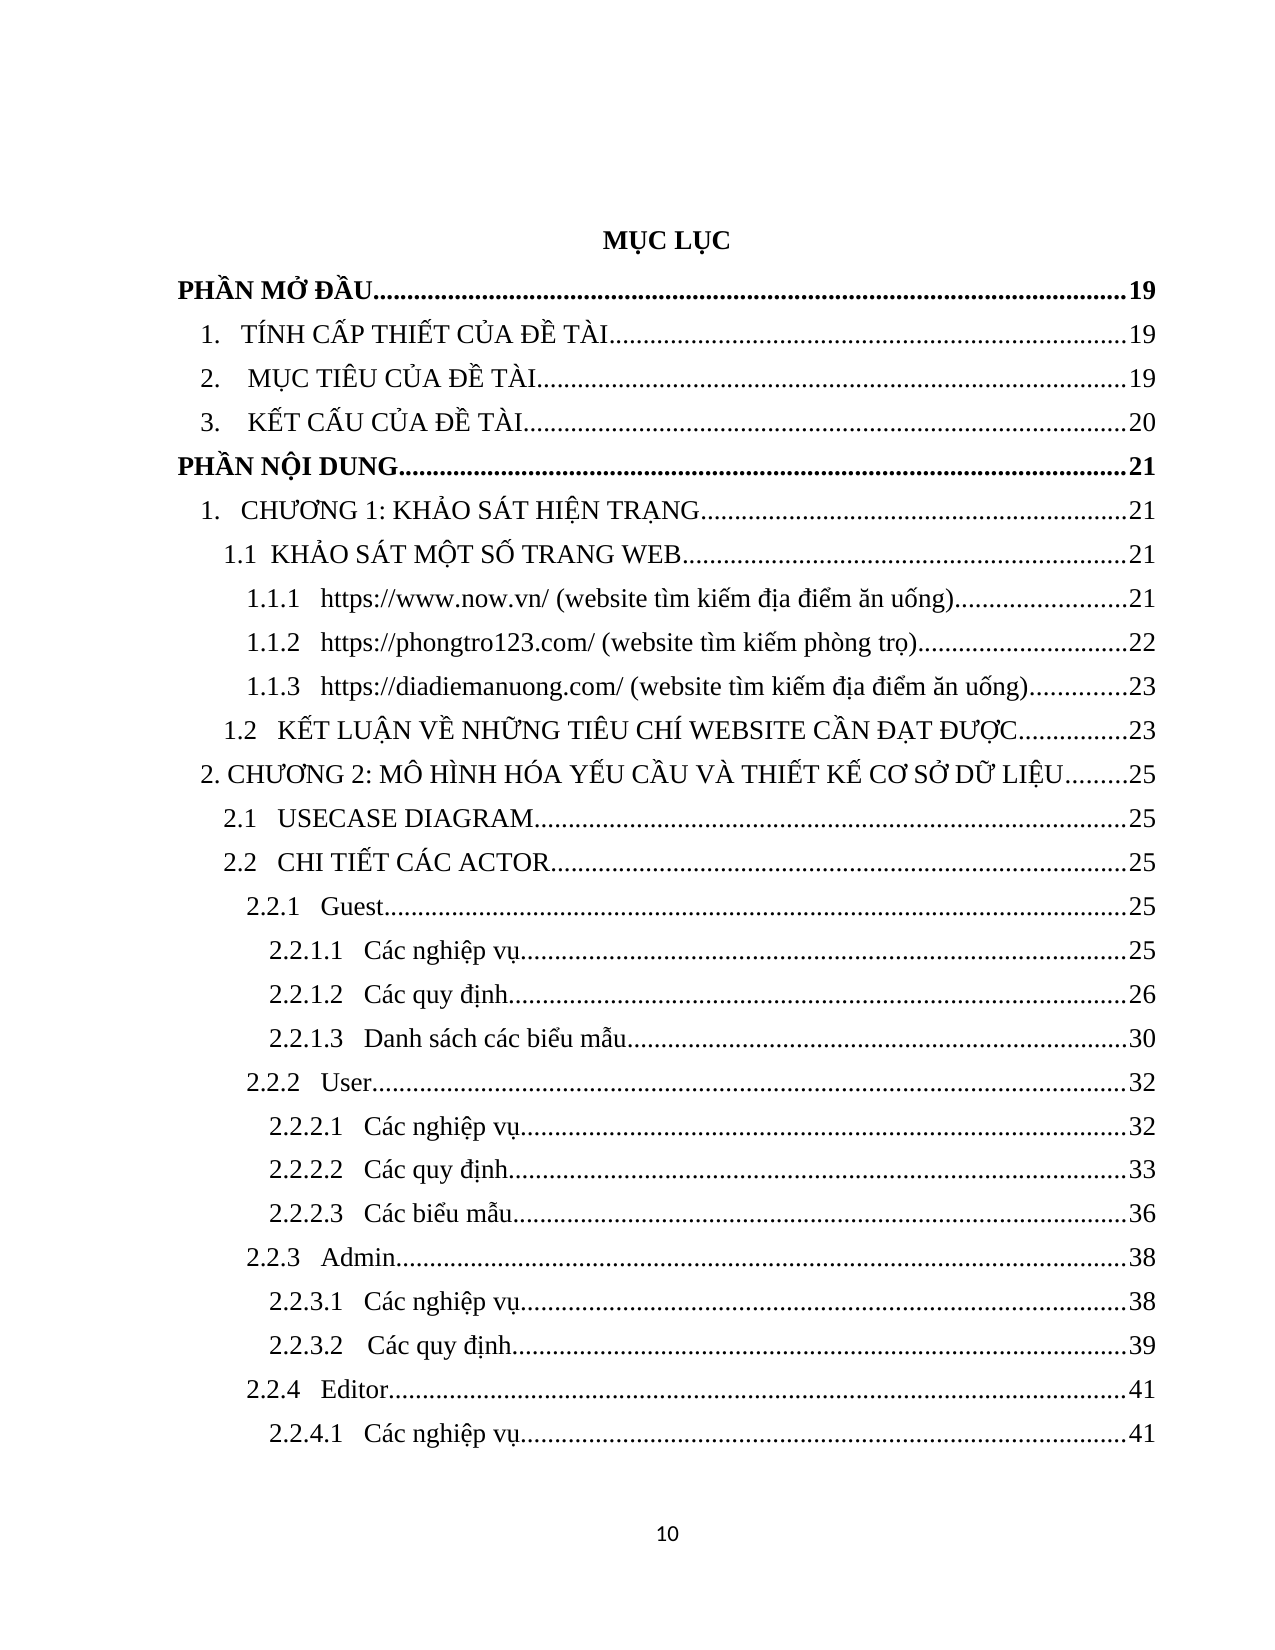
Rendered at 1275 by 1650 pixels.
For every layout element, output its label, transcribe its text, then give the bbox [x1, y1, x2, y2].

text 2.2.4.1 Các nghiệp vụ 41 [269, 1417, 1157, 1448]
text 2.2 CHI TIẾT CÁC ACTOR 25 [223, 846, 1157, 877]
text 1. TÍNH CẤP THIẾT CỦA ĐỀ TÀI 19 [200, 318, 1157, 349]
text 2.2.3.2 Các quy định 39 [269, 1329, 1157, 1361]
text 2.2.4 Editor 41 [246, 1373, 1157, 1404]
text 2.2.2.1 Các nghiệp vụ 32 [269, 1110, 1157, 1141]
text 2.2.3 Admin 38 [246, 1242, 1157, 1273]
text 1.1.3 https://diadiemanuong.com/ (website tìm kiếm địa điểm ăn uống) 23 [246, 670, 1157, 701]
text 2.1 USECASE DIAGRAM 25 [223, 802, 1157, 833]
text 2.2.3.1 Các nghiệp vụ 38 [269, 1286, 1157, 1317]
text PHẦN MỞ ĐẦU 19 [177, 274, 1157, 306]
text 2. MỤC TIÊU CỦA ĐỀ TÀI 19 [200, 362, 1157, 393]
text 2. CHƯƠNG 2: MÔ HÌNH HÓA YẾU CẦU VÀ THIẾT KẾ CƠ SỞ DỮ LIỆU 25 [200, 758, 1157, 789]
text 2.2.2.2 Các quy định 33 [269, 1154, 1157, 1185]
text 2.2.2.3 Các biểu mẫu 36 [269, 1198, 1157, 1229]
text 3. KẾT CẤU CỦA ĐỀ TÀI 20 [200, 406, 1157, 437]
text 1.1.1 https://www.now.vn/ (website tìm kiếm địa điểm ăn uống) 21 [246, 582, 1157, 613]
text 2.2.1.3 Danh sách các biểu mẫu 30 [269, 1022, 1157, 1053]
text 2.2.1.2 Các quy định 26 [269, 978, 1157, 1009]
text 1.1 KHẢO SÁT MỘT SỐ TRANG WEB 21 [223, 538, 1157, 569]
text 2.2.1 Guest 25 [246, 890, 1157, 921]
text 1.1.2 https://phongtro123.com/ (website tìm kiếm phòng trọ) 22 [246, 626, 1157, 657]
text MỤC LỤC [177, 224, 1157, 255]
text 2.2.1.1 Các nghiệp vụ 25 [269, 934, 1157, 965]
text 1. CHƯƠNG 1: KHẢO SÁT HIỆN TRẠNG 21 [200, 494, 1157, 525]
text PHẦN NỘI DUNG 21 [177, 450, 1157, 481]
text 2.2.2 User 32 [246, 1066, 1157, 1097]
text 1.2 KẾT LUẬN VỀ NHỮNG TIÊU CHÍ WEBSITE CẦN ĐẠT ĐƯỢC 23 [223, 714, 1157, 745]
